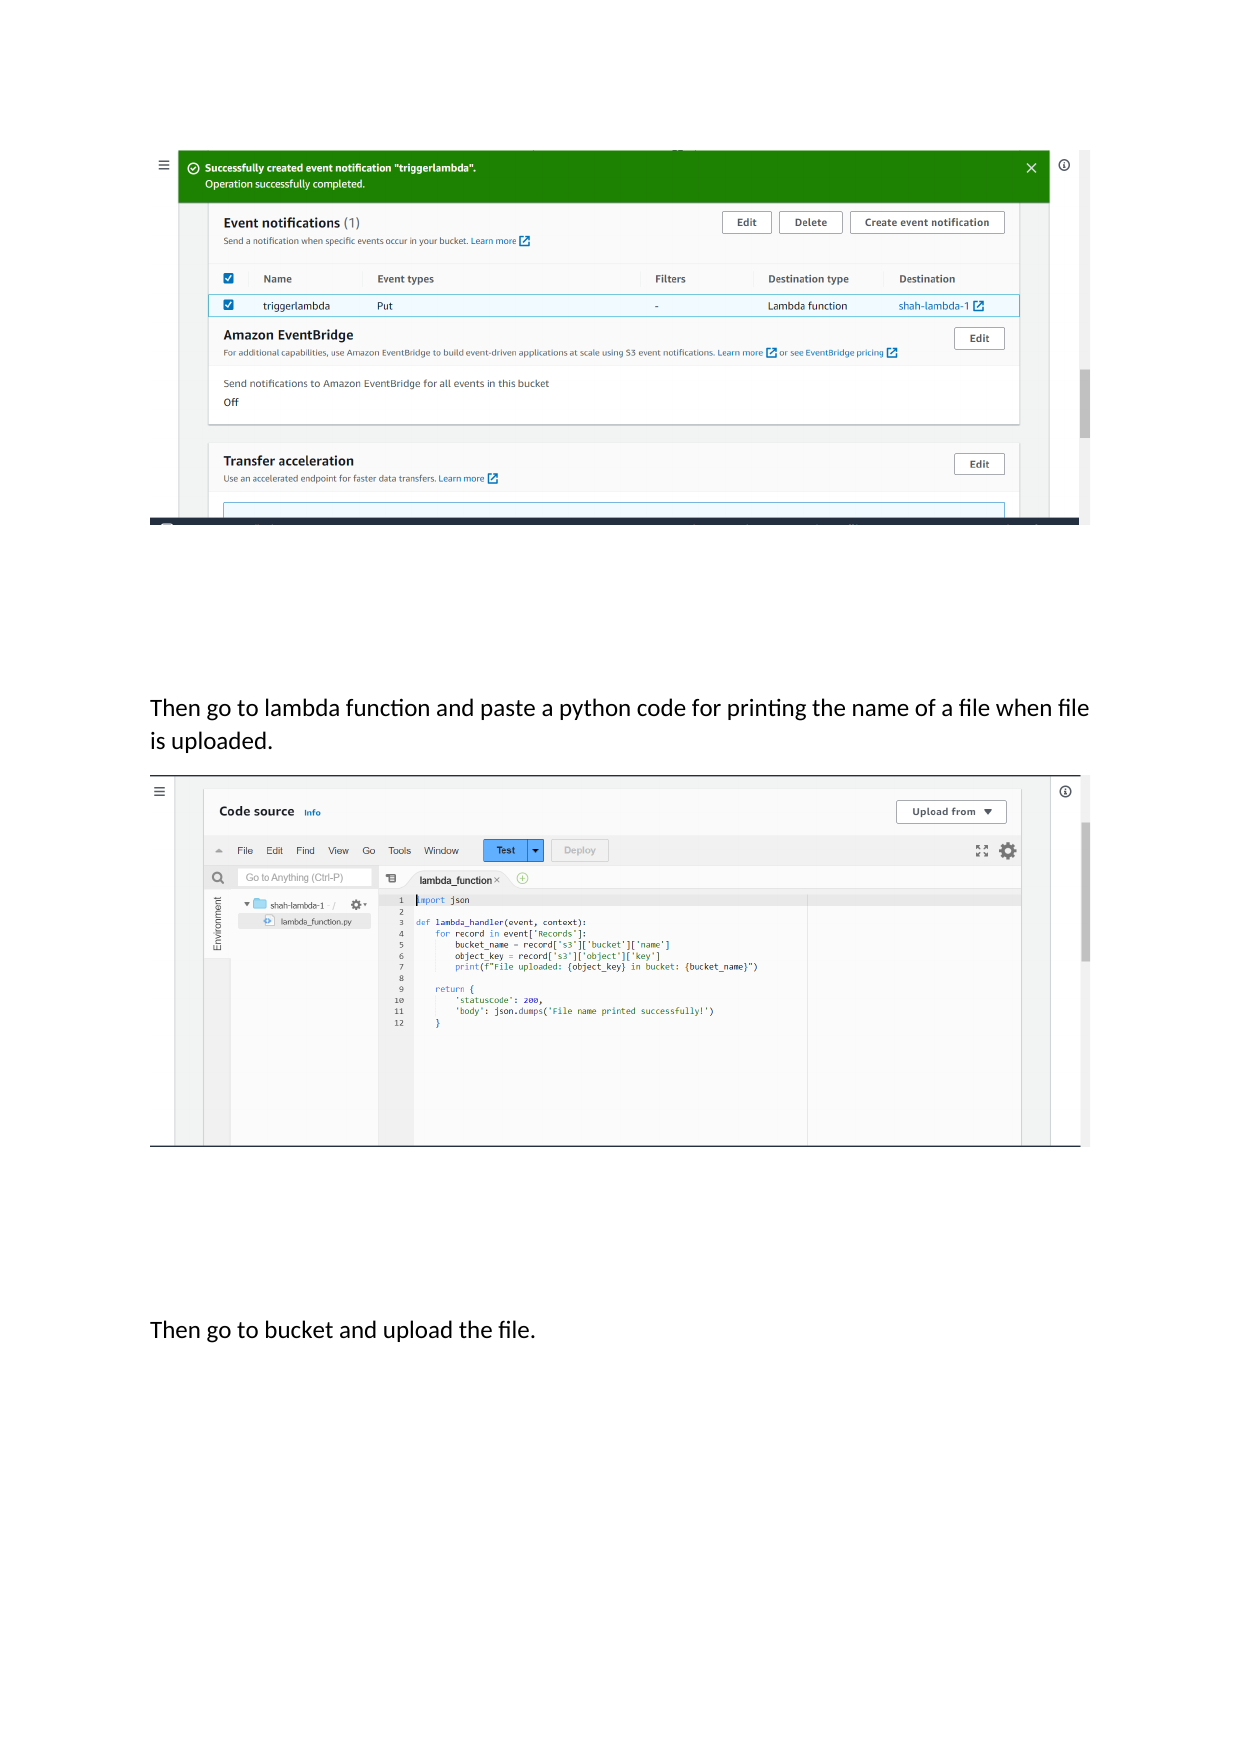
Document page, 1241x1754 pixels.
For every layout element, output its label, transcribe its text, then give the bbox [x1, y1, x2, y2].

picture [150, 150, 1091, 525]
picture [150, 775, 1091, 1147]
text Then go to lambda function and paste a python code for printing the name of a file when file is uploaded. [150, 693, 1090, 756]
text Then go to bucket and upload the file. [150, 1315, 1090, 1345]
